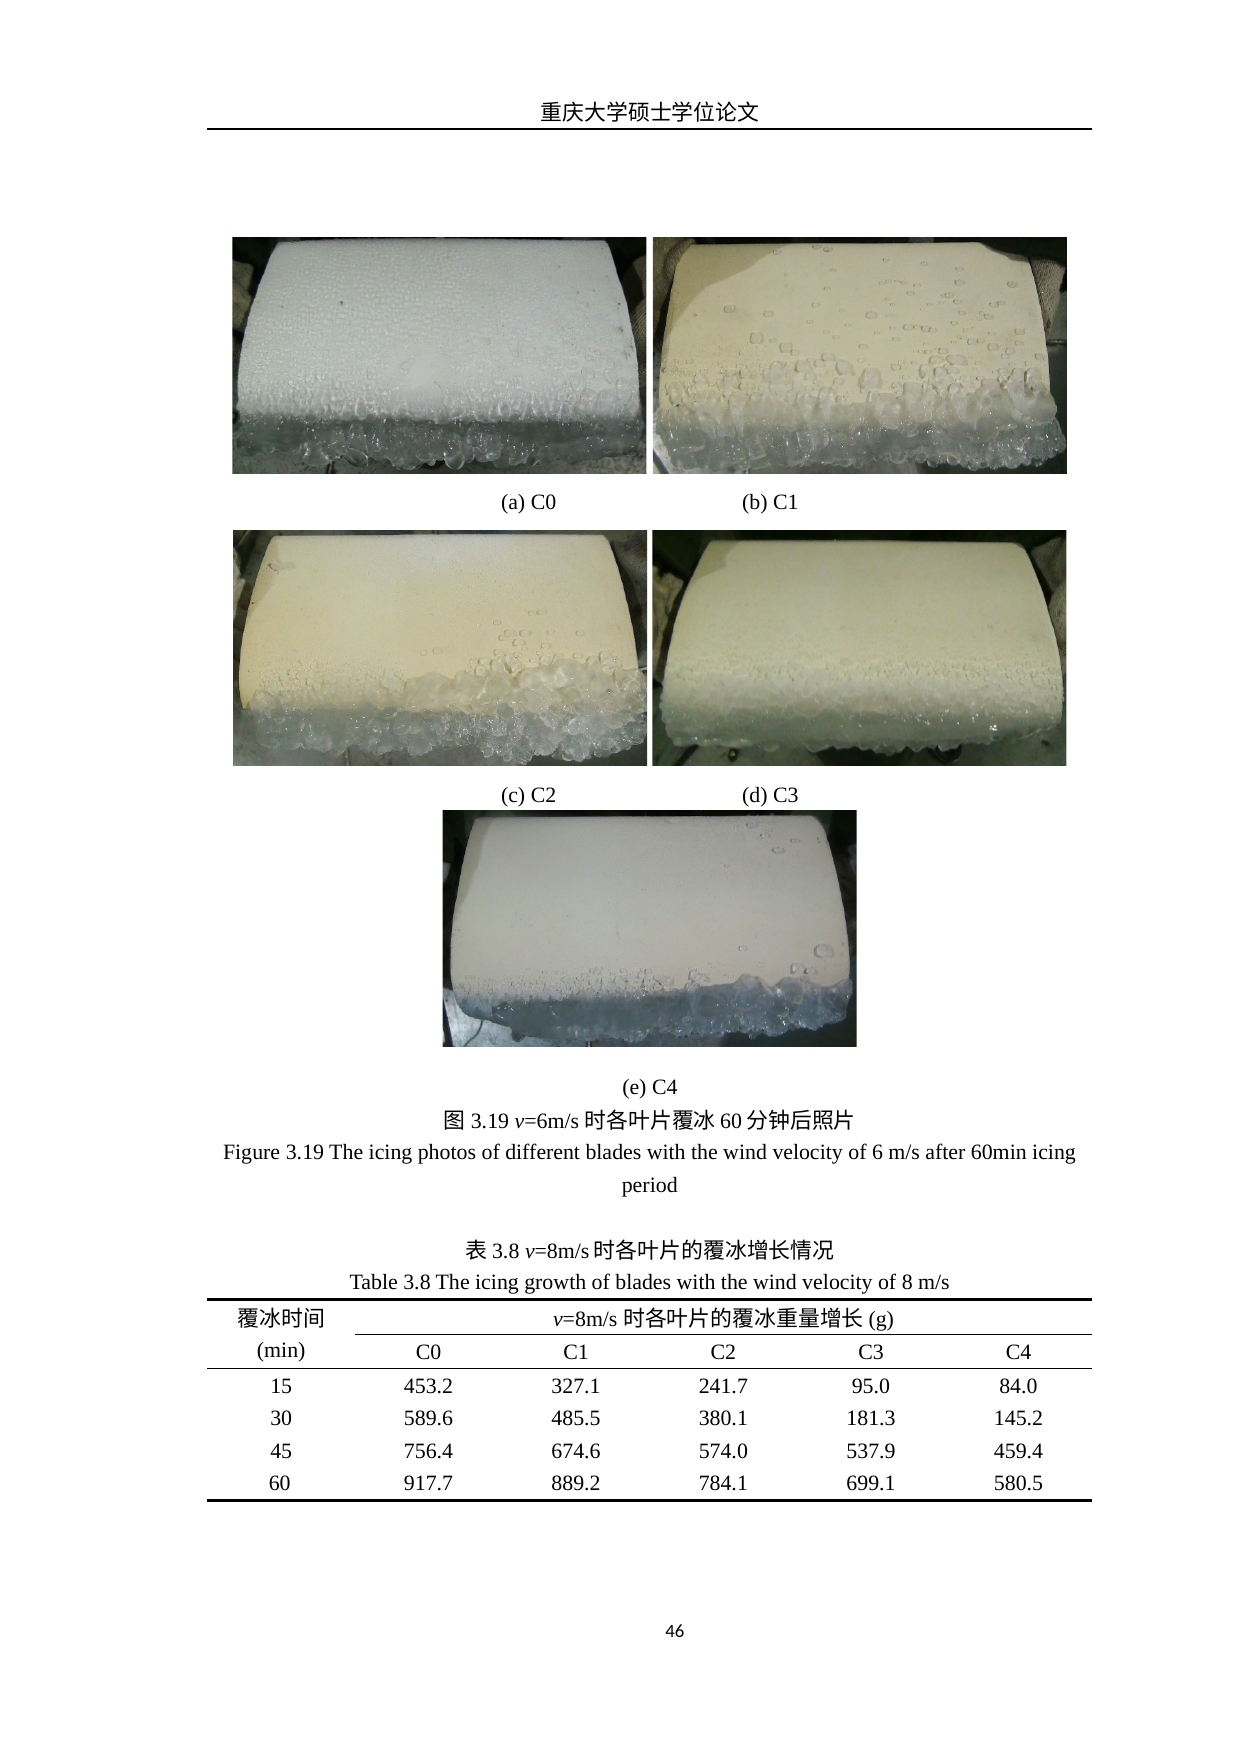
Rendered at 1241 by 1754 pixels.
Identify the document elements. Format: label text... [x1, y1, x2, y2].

table_cell 917.7 [355, 1467, 502, 1499]
picture [652, 237, 1067, 474]
table_cell 674.6 [502, 1434, 649, 1467]
table_cell 699.1 [797, 1467, 944, 1499]
table_cell 756.4 [355, 1434, 502, 1467]
table_cell C2 [649, 1335, 797, 1368]
text (a) C0 (b) C1 [207, 485, 1092, 518]
table_cell C0 [355, 1335, 502, 1368]
table_cell 15 [207, 1369, 355, 1402]
table_header v=8m/s 时各叶片的覆冰重量增长 (g) [355, 1301, 1092, 1333]
table_cell 45 [207, 1434, 355, 1467]
table_cell 241.7 [649, 1369, 797, 1402]
table_header 覆冰时间 (min) [207, 1301, 355, 1368]
picture [442, 810, 857, 1047]
table_cell 145.2 [945, 1402, 1092, 1434]
table_cell C4 [945, 1335, 1092, 1368]
table_cell 889.2 [502, 1467, 649, 1499]
table_cell 580.5 [945, 1467, 1092, 1499]
table_cell C3 [797, 1335, 944, 1368]
picture [652, 530, 1067, 766]
table_cell 574.0 [649, 1434, 797, 1467]
table_cell 84.0 [945, 1369, 1092, 1402]
table_cell 60 [207, 1467, 355, 1499]
table_cell C1 [502, 1335, 649, 1368]
text (c) C2 (d) C3 [207, 778, 1092, 810]
table_cell 453.2 [355, 1369, 502, 1402]
table_cell 537.9 [797, 1434, 944, 1467]
table_cell 485.5 [502, 1402, 649, 1434]
text (e) C4 [207, 1070, 1092, 1103]
table_cell 459.4 [945, 1434, 1092, 1467]
picture [233, 530, 648, 766]
table_cell 181.3 [797, 1402, 944, 1434]
picture [232, 237, 647, 474]
table_cell 380.1 [649, 1402, 797, 1434]
table_cell 95.0 [797, 1369, 944, 1402]
table_cell 30 [207, 1402, 355, 1434]
table_cell 589.6 [355, 1402, 502, 1434]
table_cell 327.1 [502, 1369, 649, 1402]
table_cell 784.1 [649, 1467, 797, 1499]
